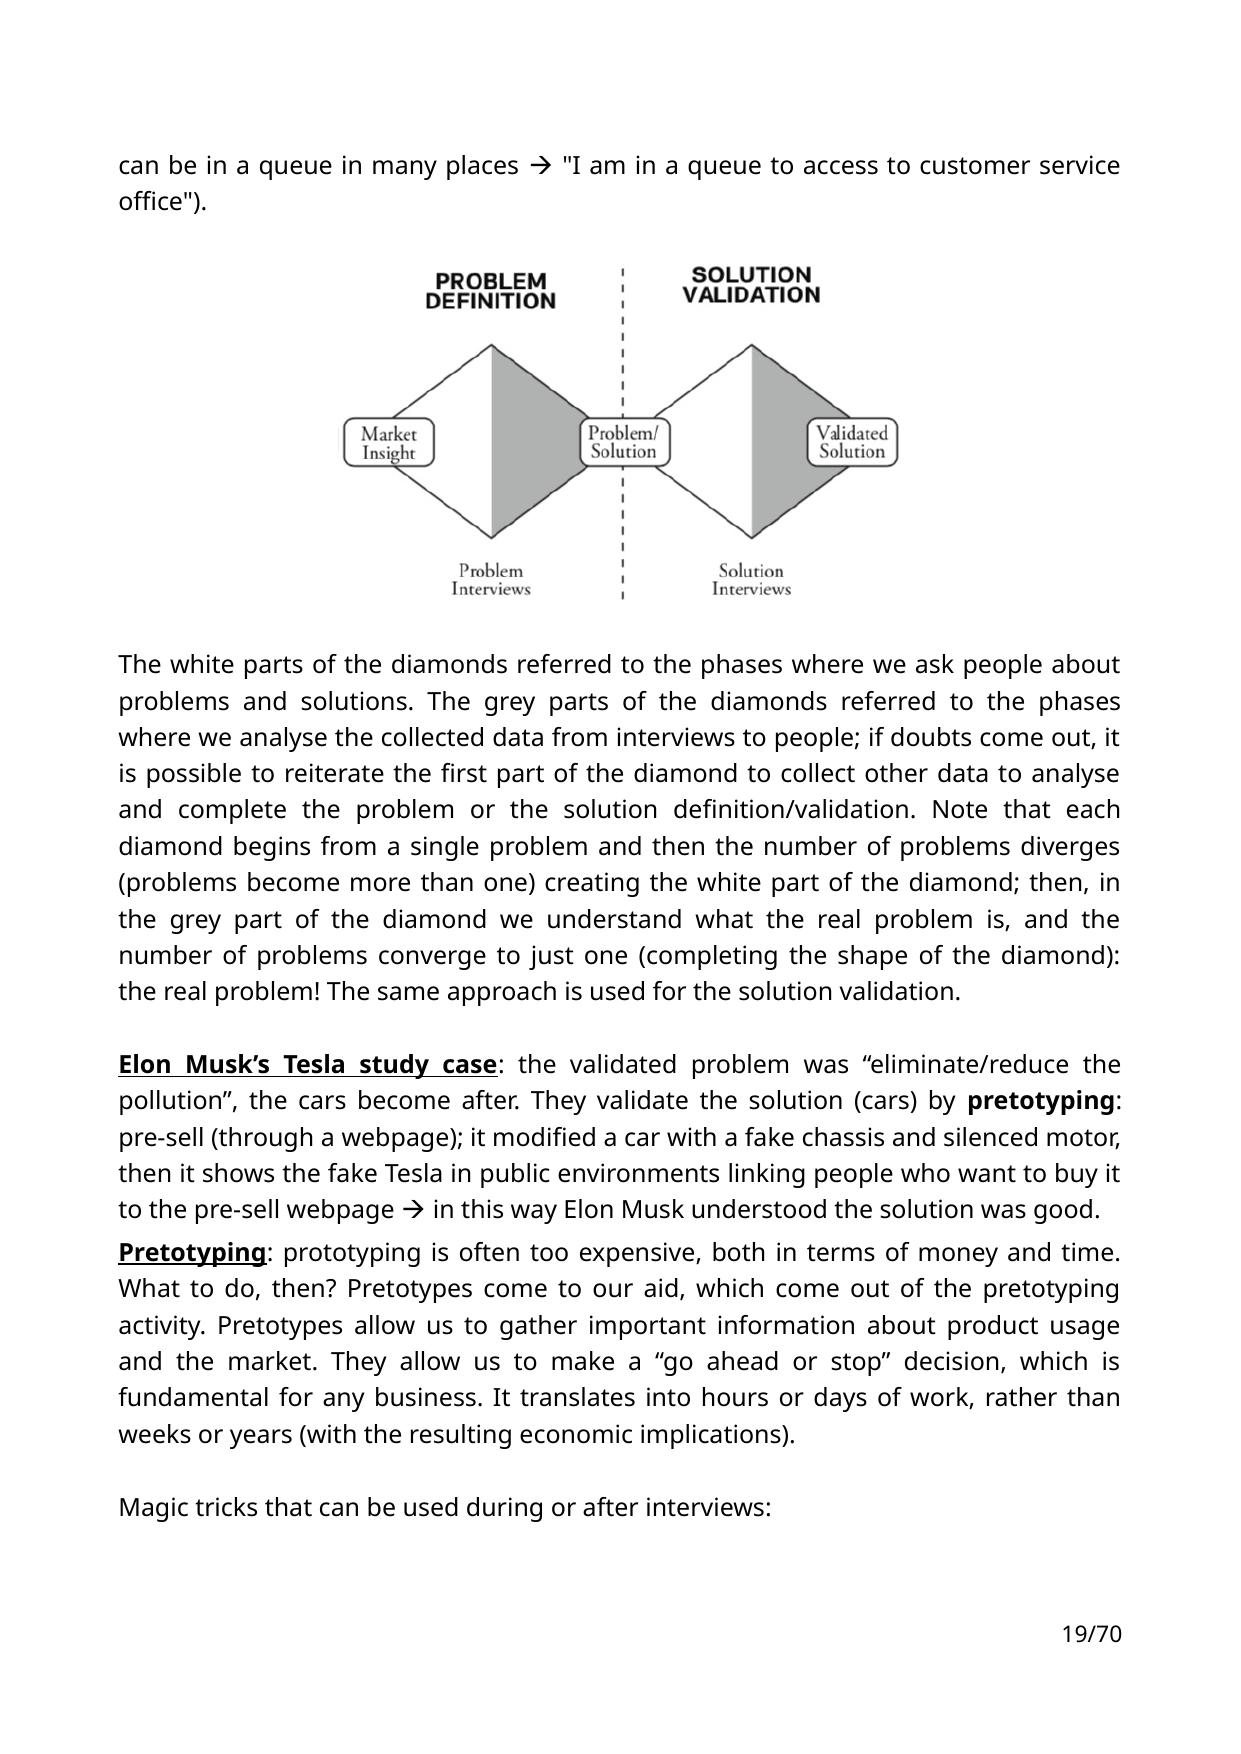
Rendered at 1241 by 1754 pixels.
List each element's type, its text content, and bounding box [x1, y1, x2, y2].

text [118, 148, 1122, 218]
text The white parts of the diamonds referred to the phases where we ask people about problems and solutions. The grey parts of the diamonds referred to the phases where we analyse the collected data from interviews to people; if doubts come out, it is possible to reiterate the first part of the diamond to collect other data to analyse and complete the problem or the solution definition/validation. Note that each diamond begins from a single problem and then the number of problems diverges (problems become more than one) creating the white part of the diamond; then, in the grey part of the diamond we understand what the real problem is, and the number of problems converge to just one (completing the shape of the diamond): the real problem! The same approach is used for the solution validation. [118, 647, 1122, 1008]
text Magic tricks that can be used during or after interviews: [118, 1489, 1122, 1523]
text Elon Musk’s Tesla study case: the validated problem was “eliminate/reduce the pollution”, the cars become after. They validate the solution (cars) by pretotyping: pre-sell (through a webpage); it modified a car with a fake chassis and silenced motor, then it shows the fake Tesla in public environments linking people who want to buy it to the pre-sell webpage in this way Elon Musk understood the solution was good. [118, 1047, 1122, 1226]
text Pretotyping: prototyping is often too expensive, both in terms of money and time. What to do, then? Pretotypes come to our aid, which come out of the pretotyping activity. Pretotypes allow us to gather important information about product usage and the market. They allow us to make a “go ahead or stop” decision, which is fundamental for any business. It translates into hours or days of work, rather than weeks or years (with the resulting economic implications). [118, 1235, 1122, 1451]
